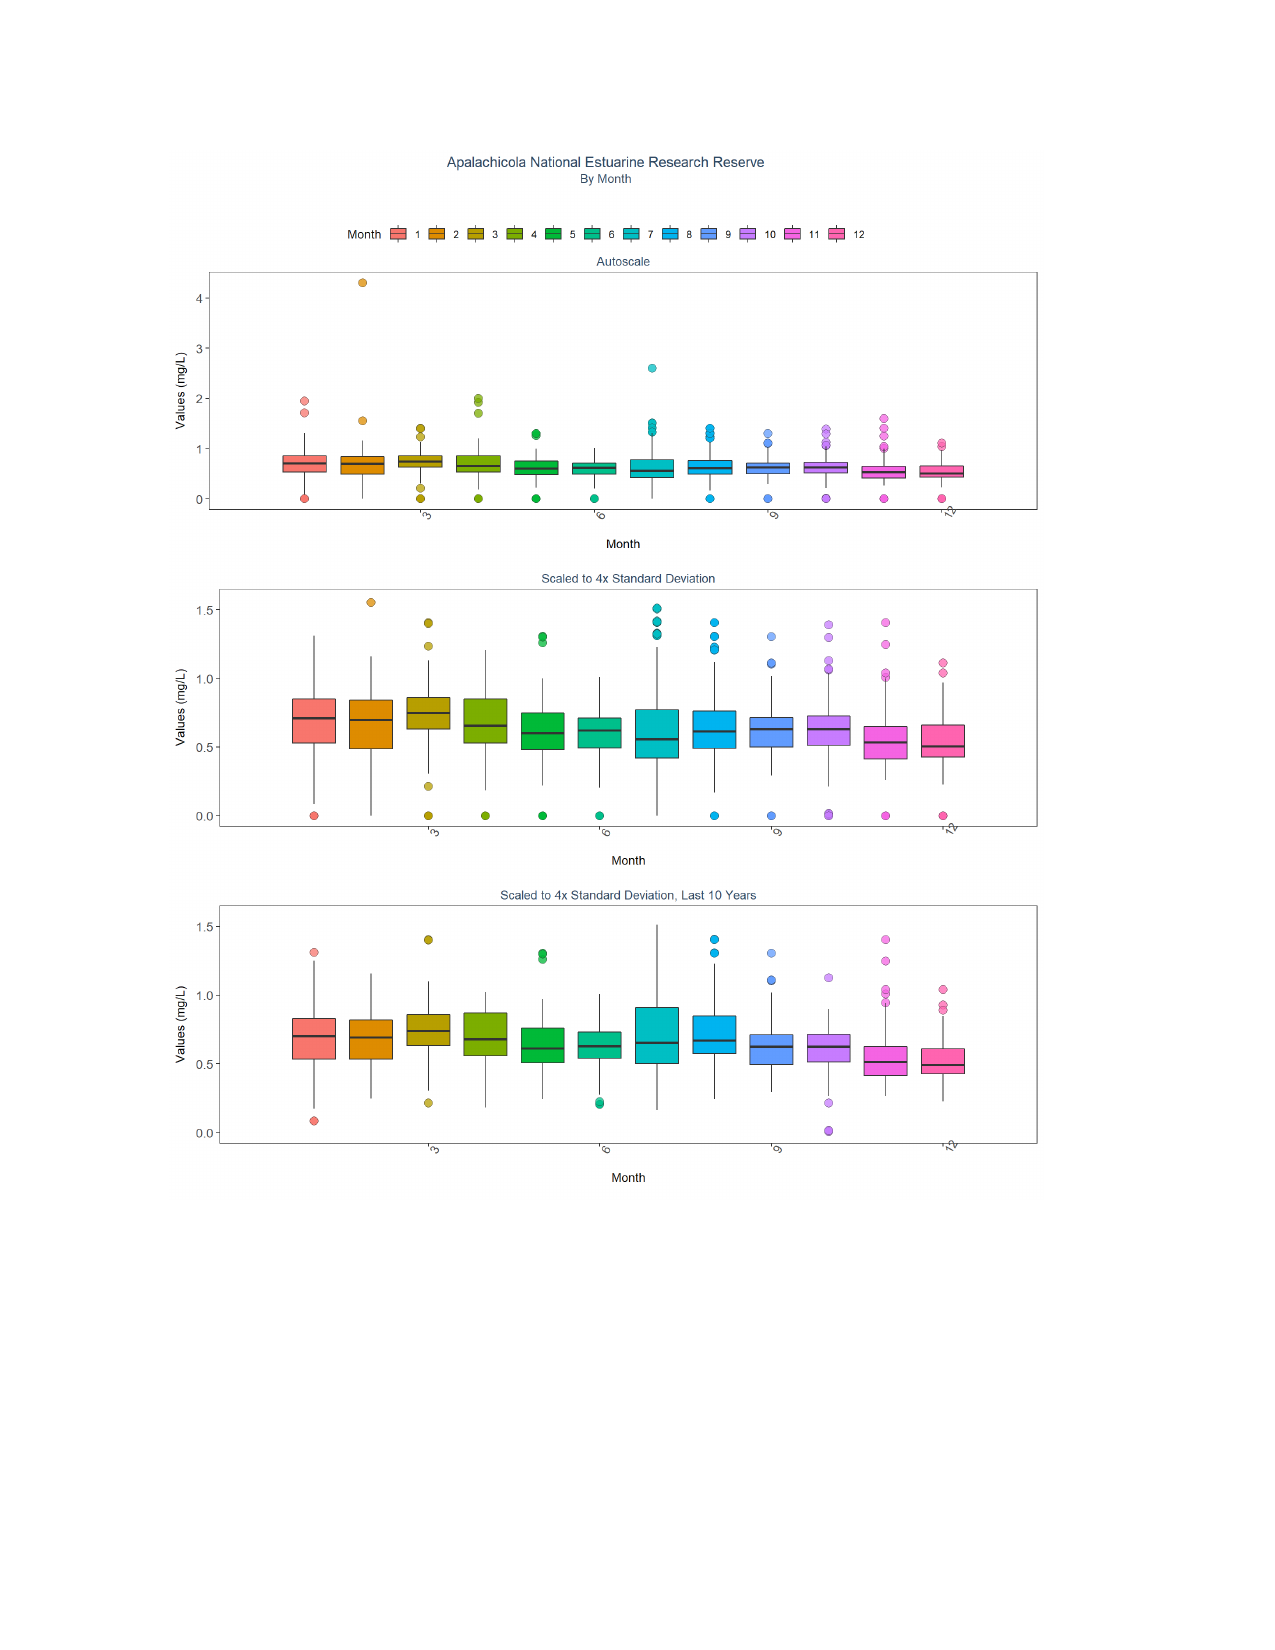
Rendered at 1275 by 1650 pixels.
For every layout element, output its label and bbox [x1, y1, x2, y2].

picture [168, 150, 1044, 1200]
